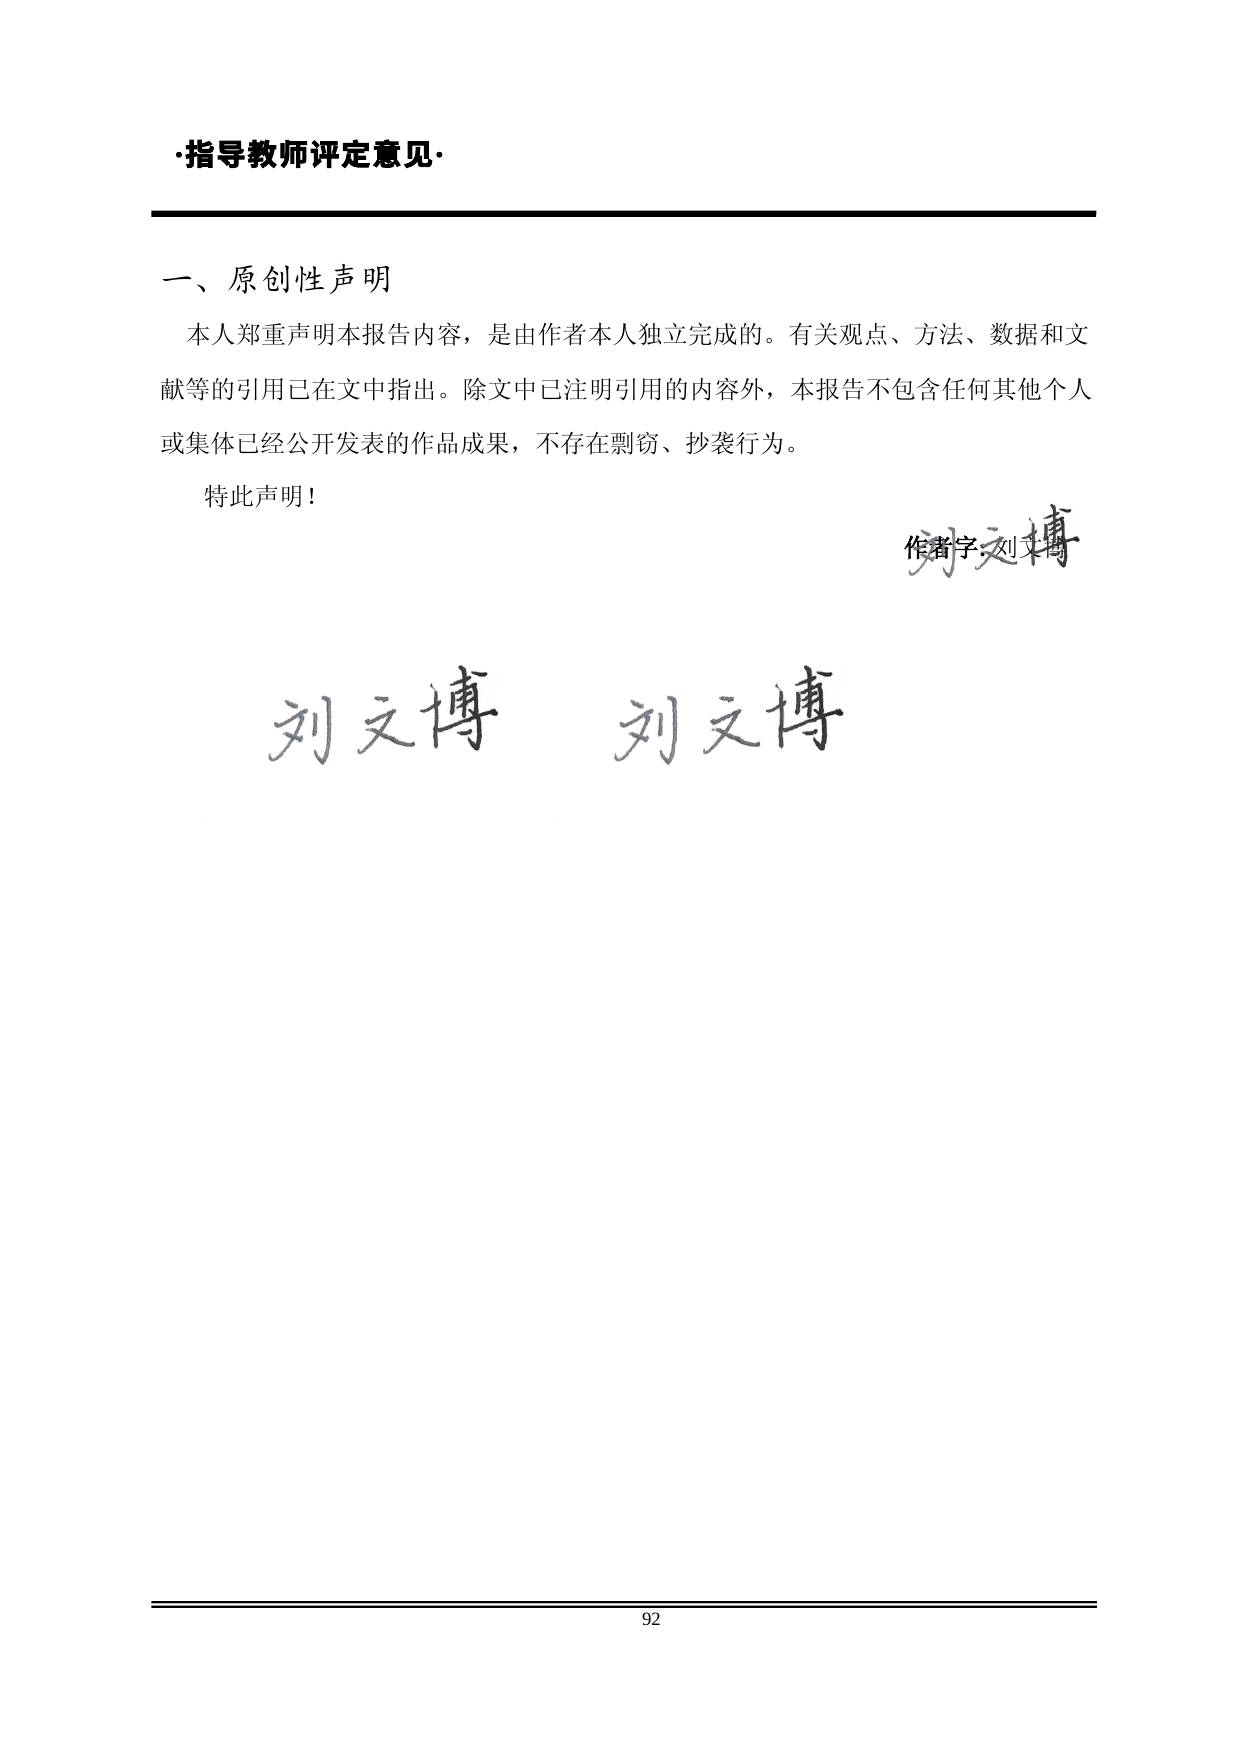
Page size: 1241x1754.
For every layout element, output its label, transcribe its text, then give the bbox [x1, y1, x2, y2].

table_header 一、原创性声明 [149, 254, 1104, 308]
picture [151, 1601, 1100, 1608]
table_cell 本人郑重声明本报告内容，是由作者本人独立完成的。有关观点、方法、数据和文献等的引用已在文中指出。除文中已注明引用的内容外，本报告不包含任何其他个人或集体已经公开发表的作品成果，不存在剽窃、抄袭行为。 特此声明！ 作者签字: [149, 309, 1104, 629]
picture [203, 441, 1118, 903]
